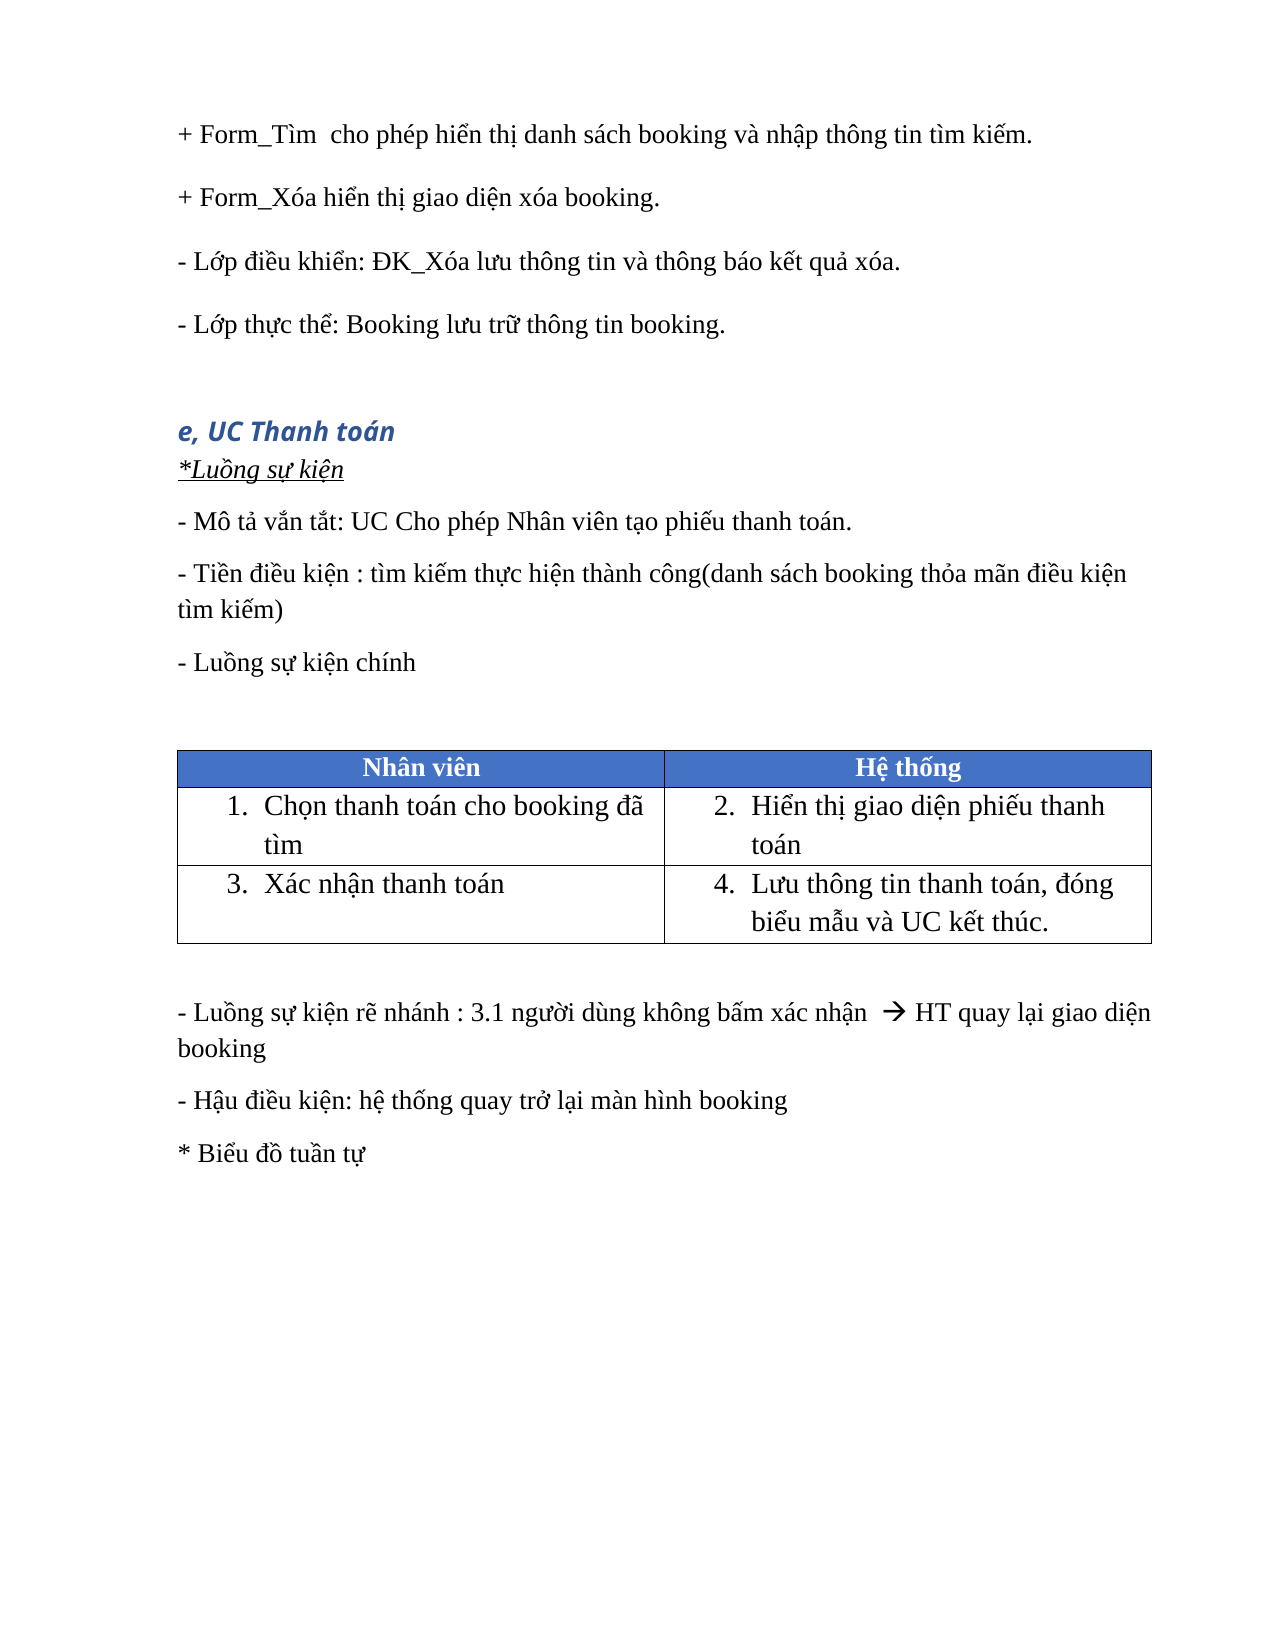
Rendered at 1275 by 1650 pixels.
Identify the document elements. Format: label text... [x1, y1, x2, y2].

table_cell Hiển thị giao diện phiếu thanh toán [665, 788, 1151, 865]
text * Biểu đồ tuần tự [177, 1137, 1157, 1168]
text - Lớp thực thể: Booking lưu trữ thông tin booking. [177, 308, 1157, 339]
text - Hậu điều kiện: hệ thống quay trở lại màn hình booking [177, 1084, 1157, 1115]
subtitle e, UC Thanh toán [177, 413, 1157, 450]
text *Luồng sự kiện [177, 453, 1157, 484]
text - Luồng sự kiện chính [177, 646, 1157, 677]
text - Lớp điều khiển: ĐK_Xóa lưu thông tin và thông báo kết quả xóa. [177, 245, 1157, 276]
text - Tiền điều kiện : tìm kiếm thực hiện thành công(danh sách booking thỏa mãn điều kiện tìm kiếm) [177, 557, 1157, 624]
table_header Nhân viên [178, 751, 664, 787]
text + Form_Tìm cho phép hiển thị danh sách booking và nhập thông tin tìm kiếm. [177, 118, 1157, 149]
table_header Hệ thống [665, 751, 1151, 787]
text - Mô tả vắn tắt: UC Cho phép Nhân viên tạo phiếu thanh toán. [177, 505, 1157, 536]
text + Form_Xóa hiển thị giao diện xóa booking. [177, 181, 1157, 213]
table_cell Xác nhận thanh toán [178, 866, 664, 943]
table_cell Chọn thanh toán cho booking đã tìm [178, 788, 664, 865]
table_cell Lưu thông tin thanh toán, đóng biểu mẫu và UC kết thúc. [665, 866, 1151, 943]
text - Luồng sự kiện rẽ nhánh : 3.1 người dùng không bấm xác nhận HT quay lại giao diện booking [177, 996, 1157, 1063]
